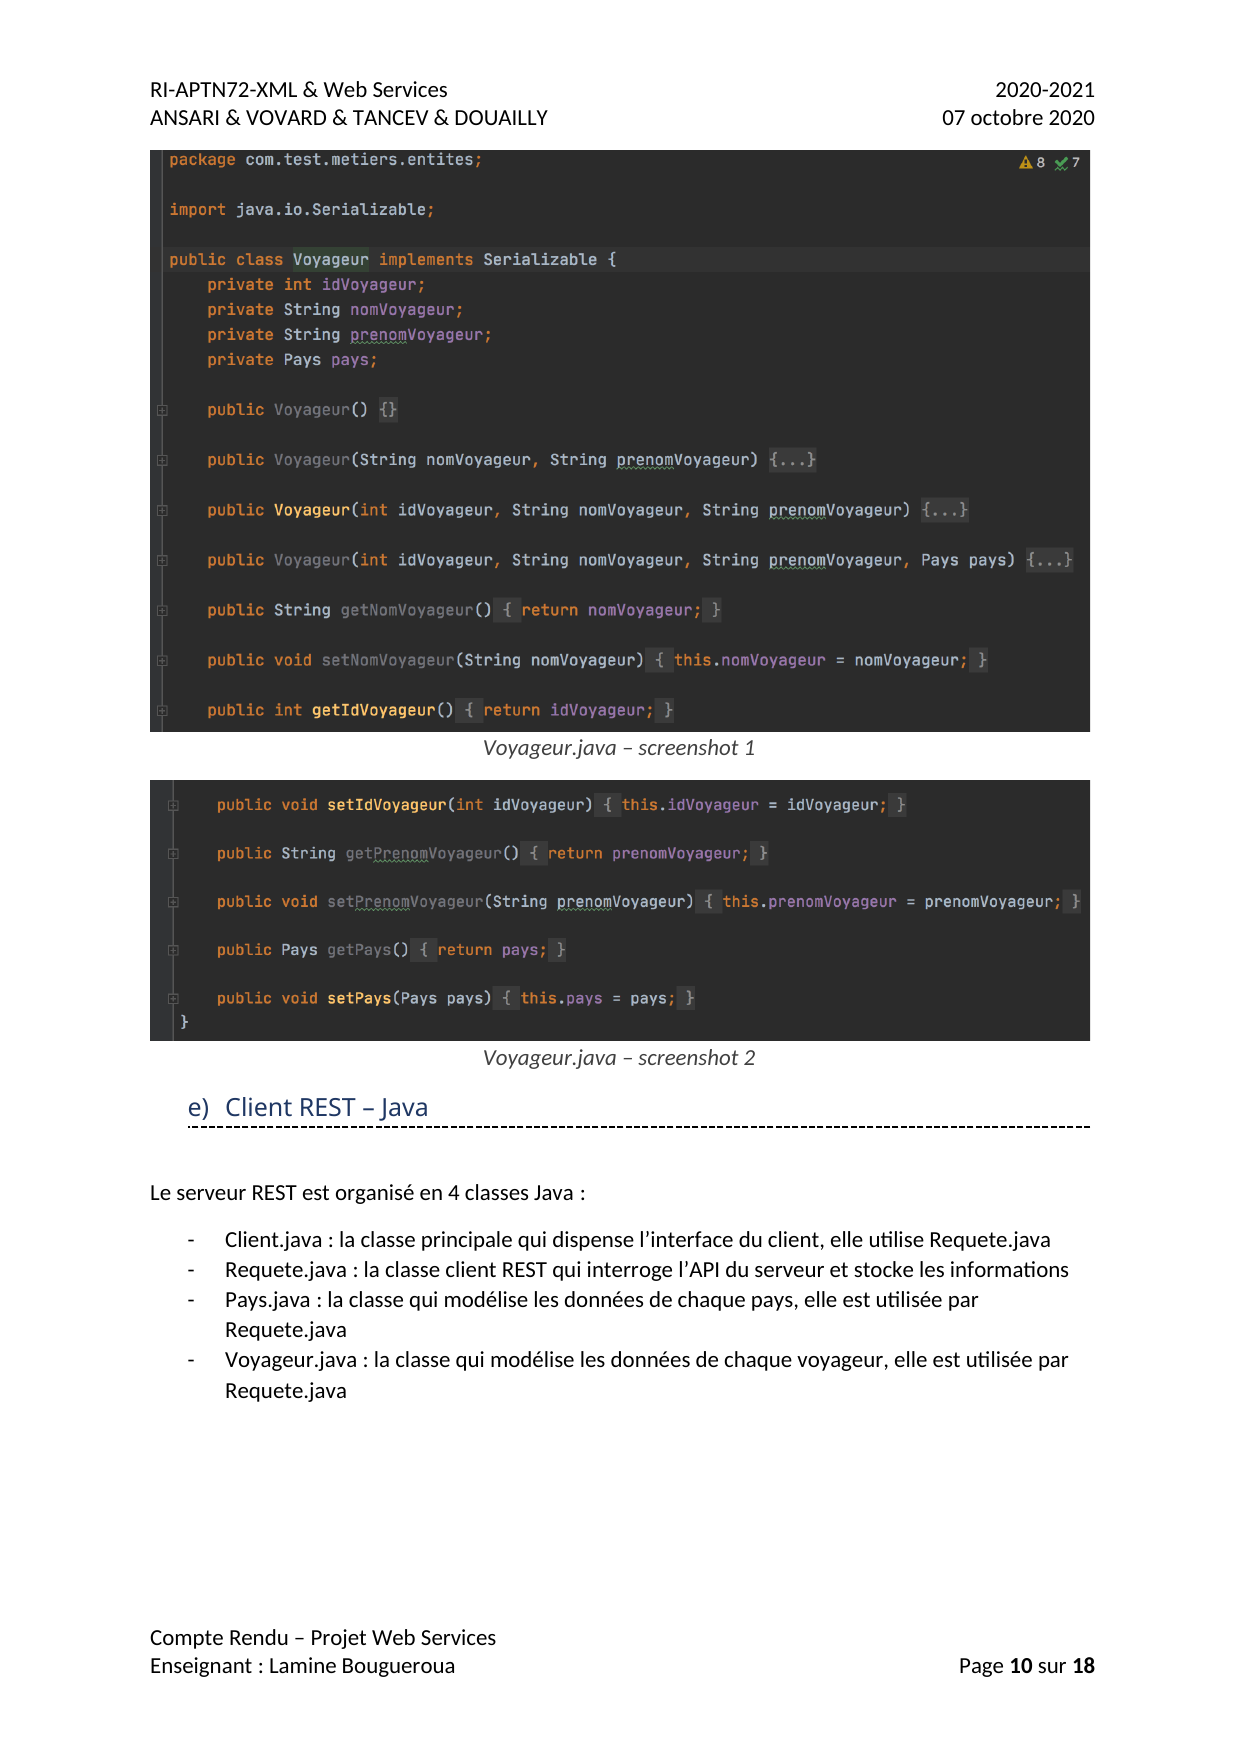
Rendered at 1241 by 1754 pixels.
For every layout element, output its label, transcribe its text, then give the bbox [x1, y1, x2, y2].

text Le serveur REST est organisé en 4 classes Java : [150, 1178, 1090, 1206]
text Voyageur.java – screenshot 1 [150, 732, 1090, 761]
list Requete.java : la classe client REST qui interroge l’API du serveur et stocke les informations [187, 1255, 1090, 1283]
list Client.java : la classe principale qui dispense l’interface du client, elle utilise Requete.java [187, 1225, 1090, 1253]
picture [150, 780, 1091, 1041]
picture [150, 150, 1091, 732]
list Voyageur.java : la classe qui modélise les données de chaque voyageur, elle est utilisée par Requete.java [187, 1346, 1090, 1404]
subtitle Client REST – Java [187, 1090, 1090, 1128]
text Voyageur.java – screenshot 2 [150, 1041, 1090, 1071]
list Pays.java : la classe qui modélise les données de chaque pays, elle est utilisée par Requete.java [187, 1285, 1090, 1343]
